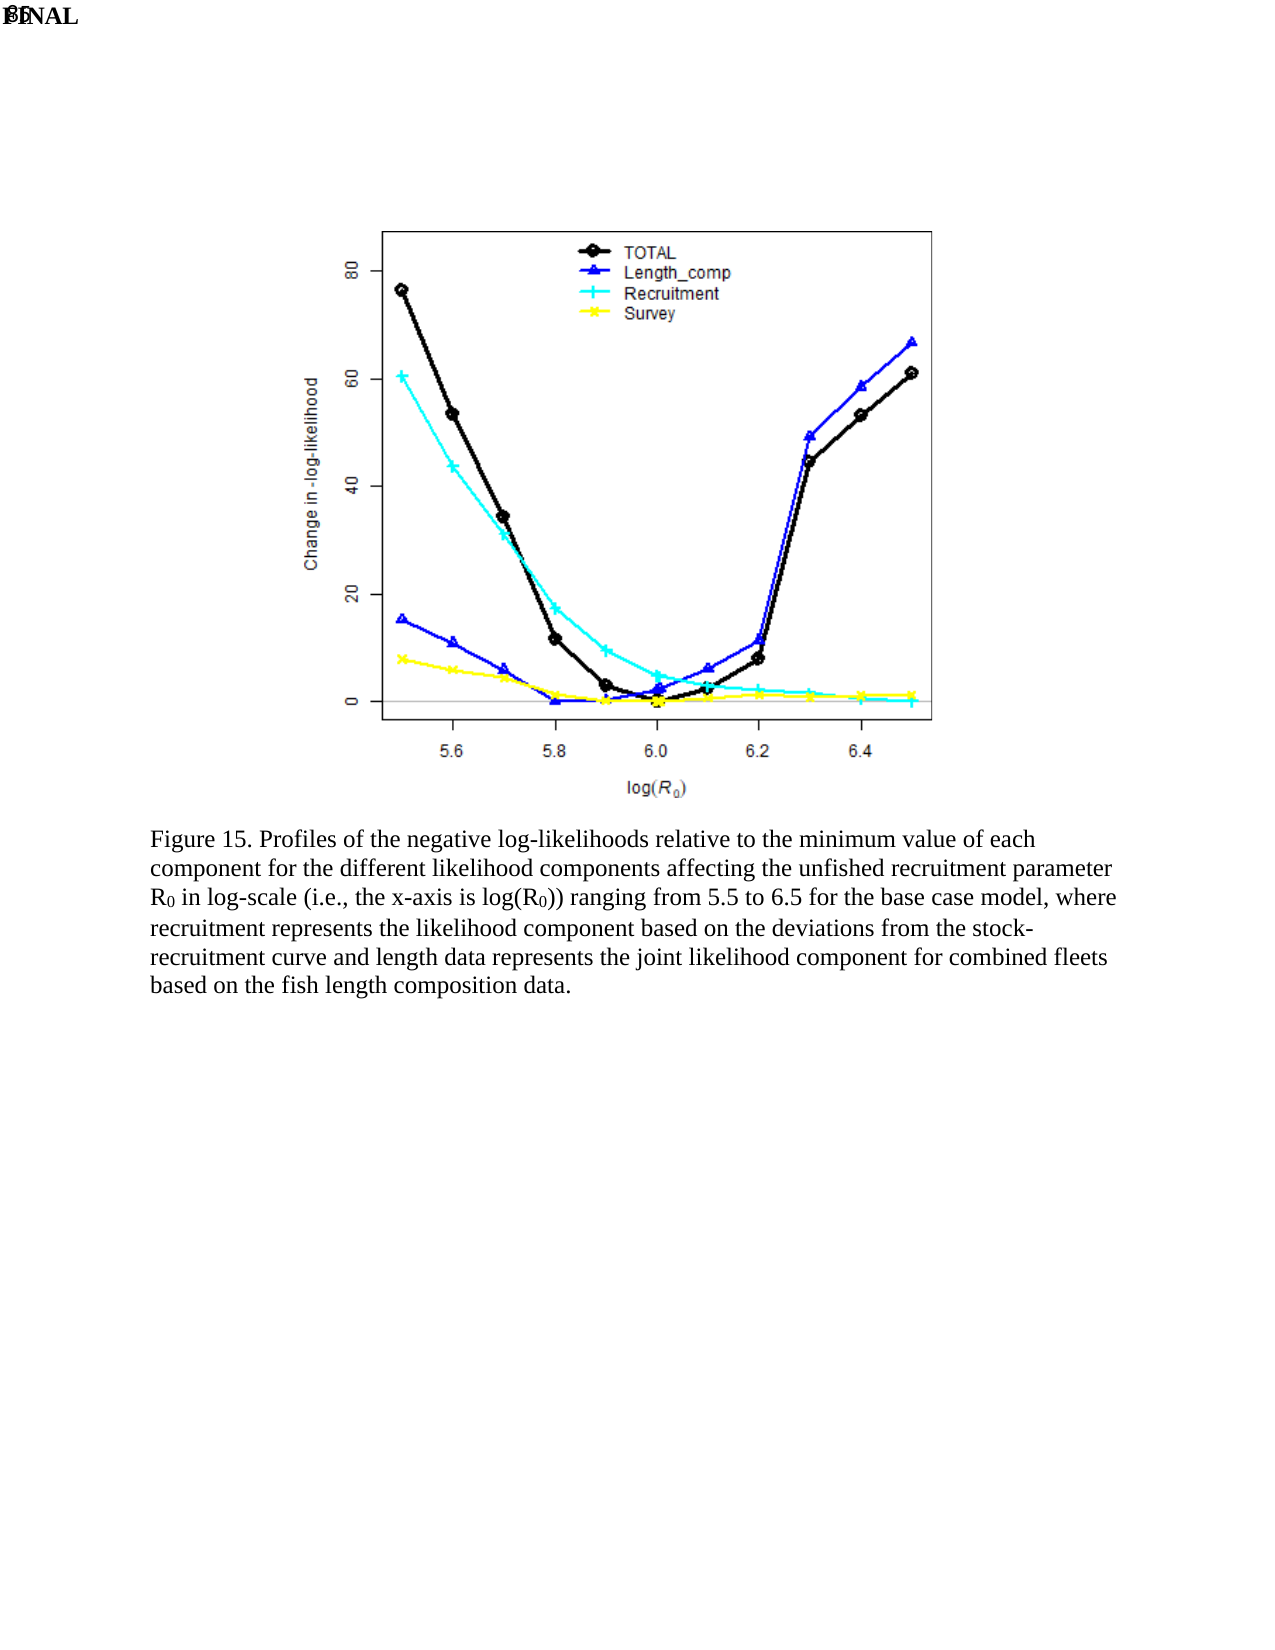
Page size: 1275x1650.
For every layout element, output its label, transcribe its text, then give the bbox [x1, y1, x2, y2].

picture [303, 231, 933, 798]
text Figure 15. Profiles of the negative log-likelihoods relative to the minimum value of each component for the different likelihood components affecting the unfished recruitment parameter R0 in log-scale (i.e., the x-axis is log(R0)) ranging from 5.5 to 6.5 for the base case model, where recruitment represents the likelihood component based on the deviations from the stock- recruitment curve and length data represents the joint likelihood component for combined fleets based on the fish length composition data. [150, 824, 1130, 999]
